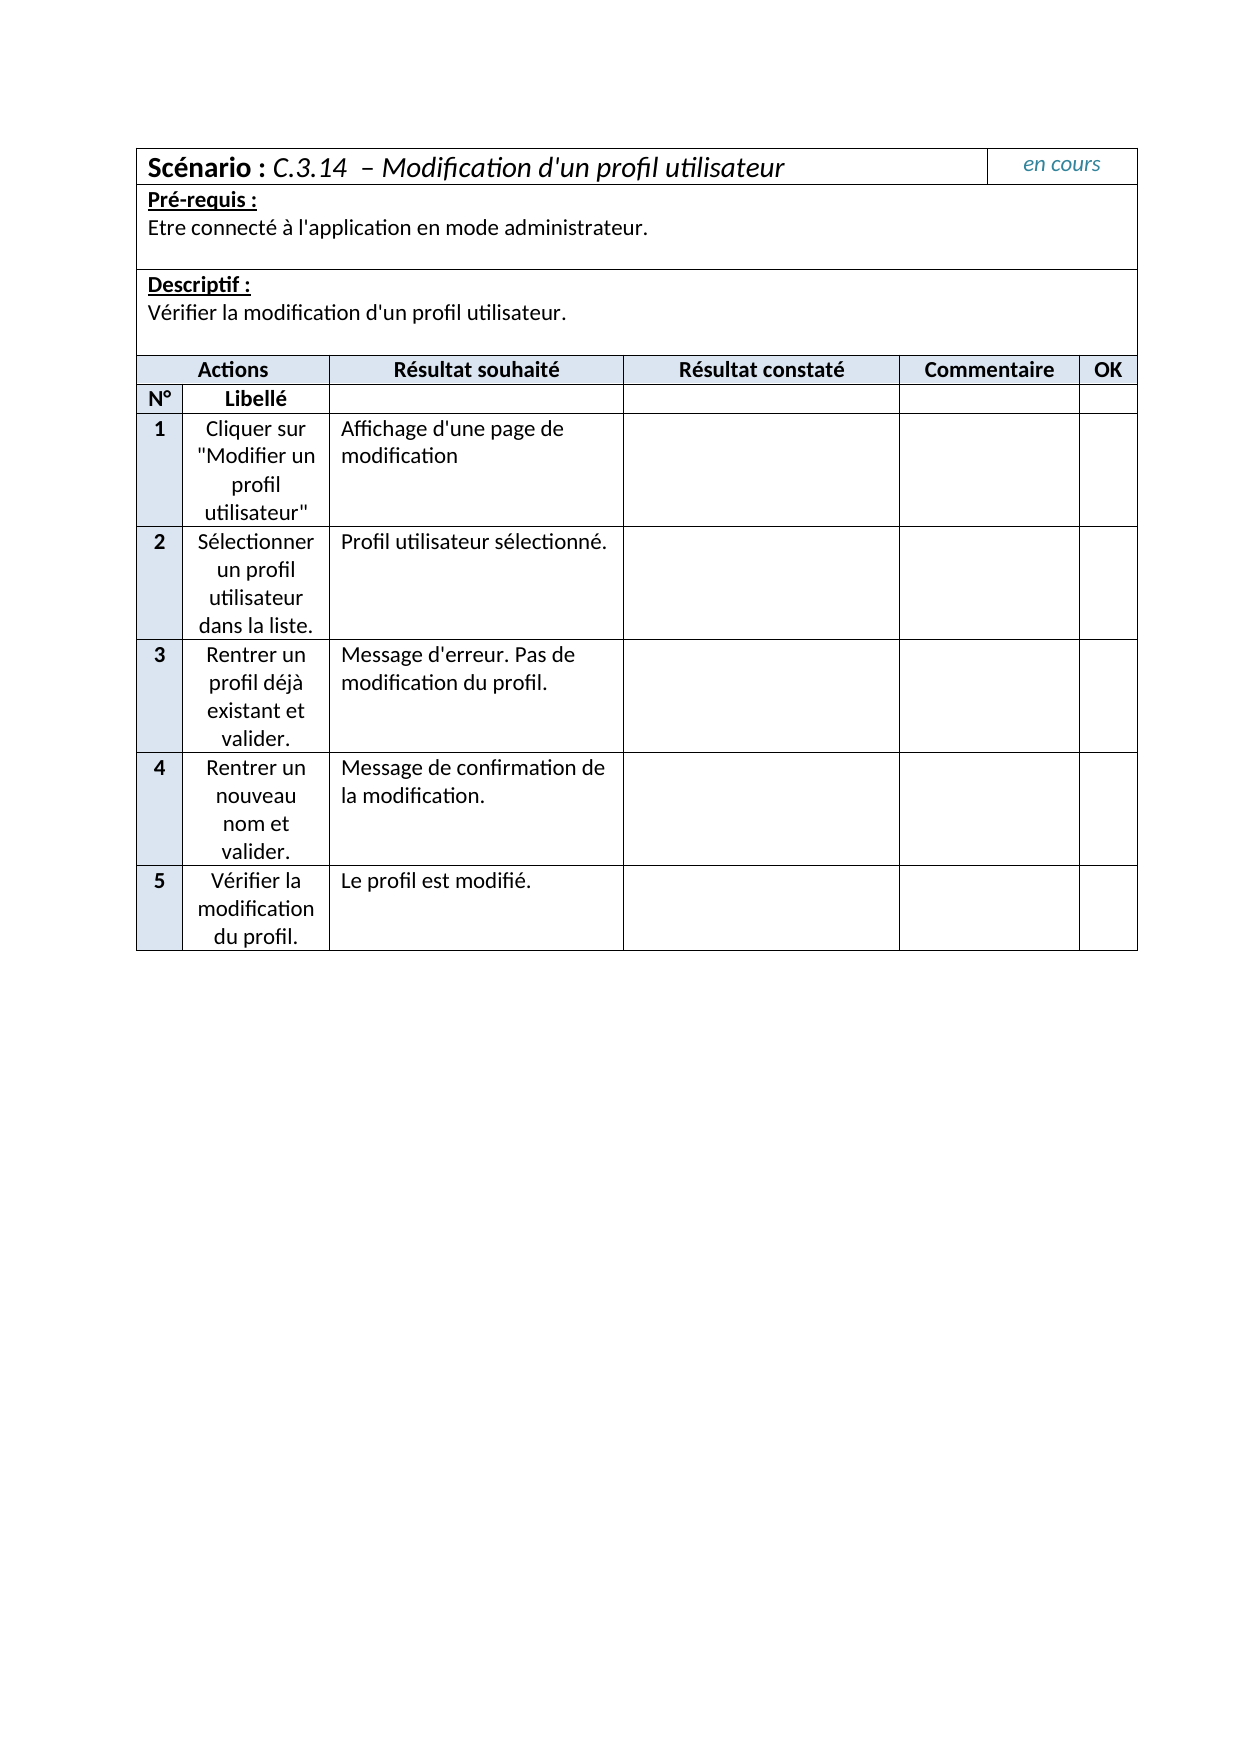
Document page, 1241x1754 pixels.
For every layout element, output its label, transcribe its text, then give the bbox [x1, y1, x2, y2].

table_cell 1 [137, 414, 182, 526]
table_cell Descriptif : Vérifier la modification d'un profil utilisateur. [137, 270, 1137, 354]
table_cell Résultat souhaité [330, 356, 623, 383]
table_cell [624, 414, 899, 526]
table_cell Sélectionner un profil utilisateur dans la liste. [183, 527, 329, 639]
table_cell Résultat constaté [624, 356, 899, 383]
table_cell [624, 385, 899, 413]
table_header en cours [988, 149, 1137, 184]
table_cell Actions [137, 356, 329, 383]
table_cell [330, 385, 623, 413]
table_cell [900, 753, 1079, 865]
table_cell [900, 640, 1079, 752]
table_cell 3 [137, 640, 182, 752]
table_cell [624, 753, 899, 865]
table_cell [900, 866, 1079, 950]
table_cell 2 [137, 527, 182, 639]
table_cell Message de confirmation de la modification. [330, 753, 623, 865]
table_cell Rentrer un profil déjà existant et valider. [183, 640, 329, 752]
table_cell [900, 414, 1079, 526]
table_cell 4 [137, 753, 182, 865]
table_cell [624, 640, 899, 752]
table_cell Cliquer sur "Modifier un profil utilisateur" [183, 414, 329, 526]
table_cell [1080, 640, 1137, 752]
table_cell [1080, 753, 1137, 865]
table_cell Message d'erreur. Pas de modification du profil. [330, 640, 623, 752]
table_cell N° [137, 385, 182, 413]
table_cell [900, 527, 1079, 639]
table_cell Le profil est modifié. [330, 866, 623, 950]
table_cell 5 [137, 866, 182, 950]
table_cell Profil utilisateur sélectionné. [330, 527, 623, 639]
table_cell Affichage d'une page de modification [330, 414, 623, 526]
table_cell [1080, 385, 1137, 413]
table_cell Commentaire [900, 356, 1079, 383]
table_cell Vérifier la modification du profil. [183, 866, 329, 950]
table_cell Pré-requis : Etre connecté à l'application en mode administrateur. [137, 185, 1137, 269]
table_cell OK [1080, 356, 1137, 383]
table_cell Rentrer un nouveau nom et valider. [183, 753, 329, 865]
table_cell [624, 527, 899, 639]
table_header Scénario : C.3.14 – Modification d'un profil utilisateur [137, 149, 987, 184]
table_cell Libellé [183, 385, 329, 413]
table_cell [1080, 527, 1137, 639]
table_cell [1080, 414, 1137, 526]
table_cell [624, 866, 899, 950]
table_cell [1080, 866, 1137, 950]
table_cell [900, 385, 1079, 413]
